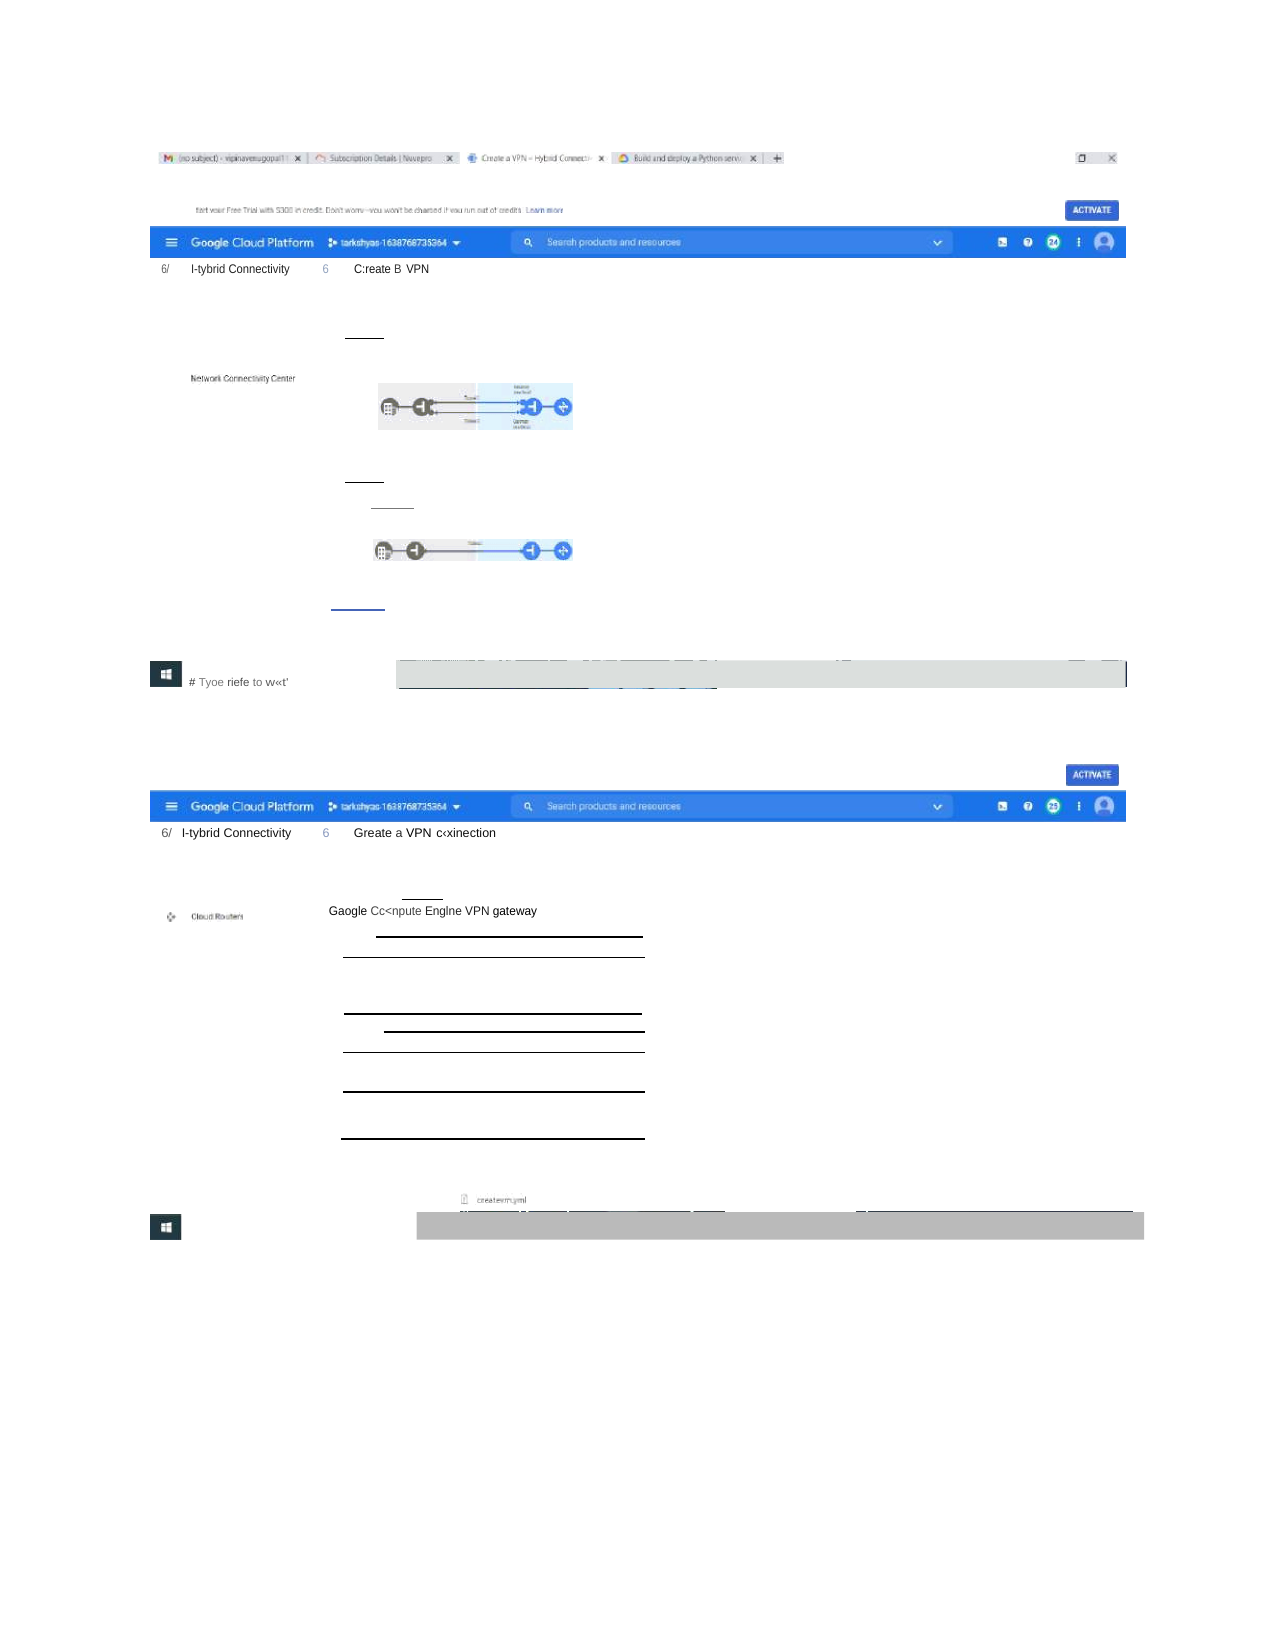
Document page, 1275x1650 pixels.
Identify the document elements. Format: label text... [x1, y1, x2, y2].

text # Tyoe riefe to w«t' [150, 661, 1210, 691]
picture [150, 661, 183, 687]
text Gaogle Cc<npute Englne VPN gateway [329, 903, 1210, 918]
picture [378, 383, 573, 430]
text 6/ I-tybrid Connectivity 6 C:reate B VPN [161, 200, 1210, 276]
picture [150, 226, 161, 258]
picture [167, 912, 243, 922]
picture [158, 152, 784, 164]
picture [150, 1214, 182, 1240]
picture [196, 207, 563, 213]
picture [150, 790, 161, 822]
text 6/ I-tybrid Connectivity 6 Greate a VPN c‹xinection [161, 764, 1210, 840]
picture [373, 539, 573, 561]
picture [1075, 152, 1118, 164]
picture [191, 374, 296, 385]
picture [461, 1193, 527, 1205]
